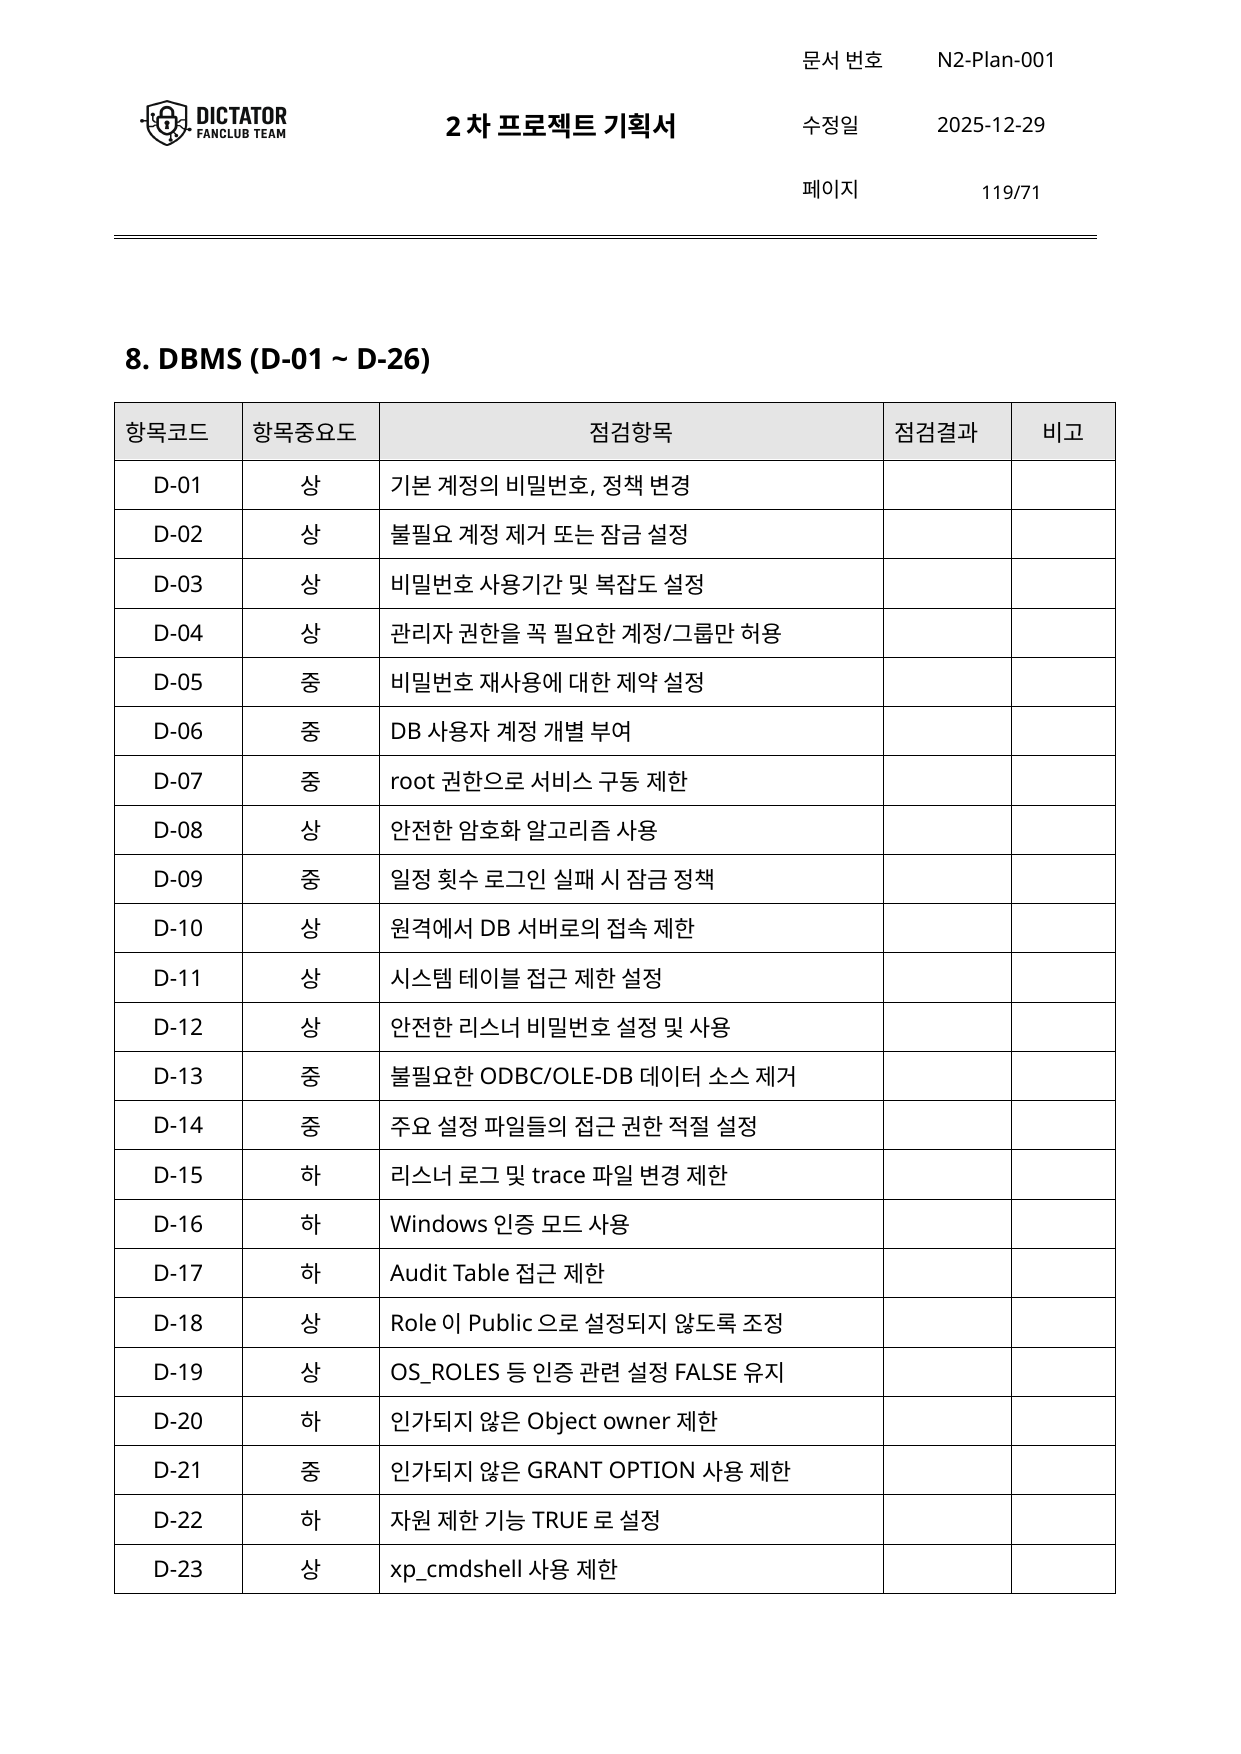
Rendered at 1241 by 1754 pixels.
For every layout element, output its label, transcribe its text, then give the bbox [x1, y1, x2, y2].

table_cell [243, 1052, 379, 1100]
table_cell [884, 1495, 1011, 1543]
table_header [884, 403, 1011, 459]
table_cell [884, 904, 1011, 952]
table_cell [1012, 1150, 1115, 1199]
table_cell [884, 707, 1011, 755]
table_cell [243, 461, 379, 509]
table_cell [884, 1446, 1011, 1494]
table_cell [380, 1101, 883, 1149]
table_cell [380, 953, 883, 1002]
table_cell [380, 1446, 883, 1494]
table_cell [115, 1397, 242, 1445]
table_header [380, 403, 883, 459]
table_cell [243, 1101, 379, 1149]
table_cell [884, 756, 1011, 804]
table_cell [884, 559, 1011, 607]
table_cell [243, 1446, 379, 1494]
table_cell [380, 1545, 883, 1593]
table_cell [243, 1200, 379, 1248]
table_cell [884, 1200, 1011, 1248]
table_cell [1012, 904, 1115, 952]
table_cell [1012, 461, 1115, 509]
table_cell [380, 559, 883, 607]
text 8. DBMS (D-01 ~ D-26) [125, 338, 1125, 378]
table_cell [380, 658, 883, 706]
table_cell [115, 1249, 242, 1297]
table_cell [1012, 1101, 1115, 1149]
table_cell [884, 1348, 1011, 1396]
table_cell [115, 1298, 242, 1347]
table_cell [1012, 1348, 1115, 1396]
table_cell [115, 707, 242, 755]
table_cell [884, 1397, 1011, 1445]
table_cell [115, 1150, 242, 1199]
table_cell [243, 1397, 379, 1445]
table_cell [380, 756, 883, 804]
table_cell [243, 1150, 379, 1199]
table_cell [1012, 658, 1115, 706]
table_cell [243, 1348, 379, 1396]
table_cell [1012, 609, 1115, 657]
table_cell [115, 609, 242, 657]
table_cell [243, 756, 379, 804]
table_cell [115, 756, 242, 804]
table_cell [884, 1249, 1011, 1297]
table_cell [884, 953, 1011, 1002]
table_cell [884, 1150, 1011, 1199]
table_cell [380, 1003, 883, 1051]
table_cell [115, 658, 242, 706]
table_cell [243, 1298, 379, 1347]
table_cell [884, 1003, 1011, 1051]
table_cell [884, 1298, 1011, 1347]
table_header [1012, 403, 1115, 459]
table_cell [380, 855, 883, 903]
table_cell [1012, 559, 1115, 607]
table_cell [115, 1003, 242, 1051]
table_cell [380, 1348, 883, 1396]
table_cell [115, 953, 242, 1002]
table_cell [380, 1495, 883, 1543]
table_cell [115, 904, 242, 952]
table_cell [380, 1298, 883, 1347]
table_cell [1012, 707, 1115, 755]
picture [125, 70, 307, 178]
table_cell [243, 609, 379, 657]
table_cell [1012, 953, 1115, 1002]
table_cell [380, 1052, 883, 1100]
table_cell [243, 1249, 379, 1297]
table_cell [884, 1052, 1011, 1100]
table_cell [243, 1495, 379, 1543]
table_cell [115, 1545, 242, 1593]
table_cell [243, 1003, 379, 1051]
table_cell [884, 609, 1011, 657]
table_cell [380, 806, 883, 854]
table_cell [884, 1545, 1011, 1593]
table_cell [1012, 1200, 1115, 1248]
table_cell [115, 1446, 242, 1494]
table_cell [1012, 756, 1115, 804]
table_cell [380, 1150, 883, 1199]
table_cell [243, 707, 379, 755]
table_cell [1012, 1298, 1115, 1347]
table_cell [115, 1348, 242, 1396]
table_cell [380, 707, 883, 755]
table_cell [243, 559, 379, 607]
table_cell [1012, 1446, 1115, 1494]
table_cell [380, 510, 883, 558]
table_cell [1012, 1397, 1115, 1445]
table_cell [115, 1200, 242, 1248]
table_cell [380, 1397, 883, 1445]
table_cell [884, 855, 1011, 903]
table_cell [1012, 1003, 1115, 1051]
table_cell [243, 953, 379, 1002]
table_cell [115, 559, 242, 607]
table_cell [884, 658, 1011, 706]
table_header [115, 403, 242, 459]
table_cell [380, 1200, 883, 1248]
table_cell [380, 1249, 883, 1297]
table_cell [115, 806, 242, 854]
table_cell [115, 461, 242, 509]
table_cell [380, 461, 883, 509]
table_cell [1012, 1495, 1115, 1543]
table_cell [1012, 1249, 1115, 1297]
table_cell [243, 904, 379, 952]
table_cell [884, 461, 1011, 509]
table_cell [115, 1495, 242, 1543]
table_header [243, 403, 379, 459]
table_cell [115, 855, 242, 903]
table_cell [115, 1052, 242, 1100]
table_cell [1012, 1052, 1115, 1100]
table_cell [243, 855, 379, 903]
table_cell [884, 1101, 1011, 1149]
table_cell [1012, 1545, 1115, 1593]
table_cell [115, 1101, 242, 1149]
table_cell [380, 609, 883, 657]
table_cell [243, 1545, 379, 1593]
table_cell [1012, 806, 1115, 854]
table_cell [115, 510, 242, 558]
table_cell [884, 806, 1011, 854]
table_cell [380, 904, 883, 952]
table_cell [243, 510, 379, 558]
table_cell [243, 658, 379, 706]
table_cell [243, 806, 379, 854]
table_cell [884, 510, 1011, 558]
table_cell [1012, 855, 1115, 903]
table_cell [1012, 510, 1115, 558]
